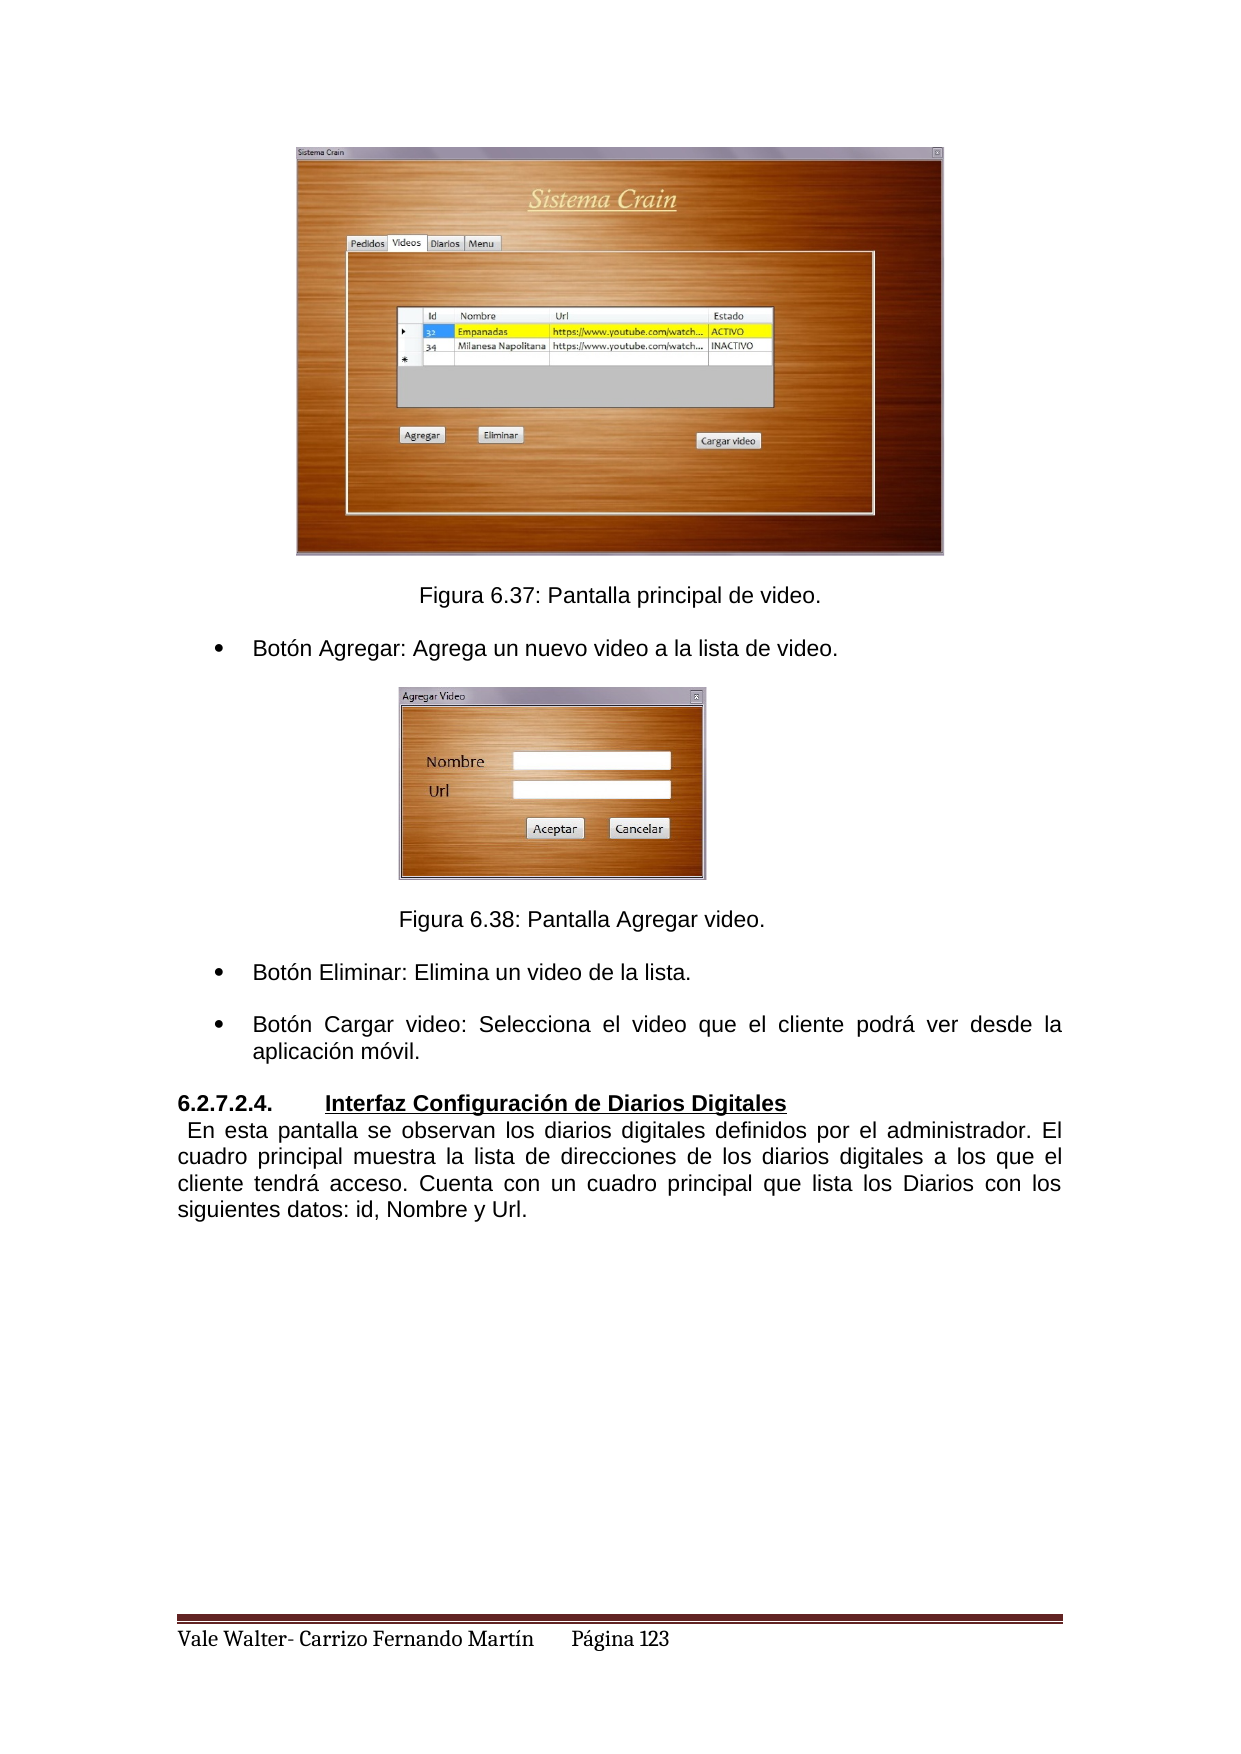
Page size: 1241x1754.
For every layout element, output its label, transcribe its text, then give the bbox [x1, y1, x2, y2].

list Interfaz Configuración de Diarios Digitales [177, 1090, 1063, 1117]
picture [398, 687, 707, 880]
text En esta pantalla se observan los diarios digitales definidos por el administrador. El cuadro principal muestra la lista de direcciones de los diarios digitales a los que el cliente tendrá acceso. Cuenta con un cuadro principal que lista los Diarios con los siguientes datos: id, Nombre y Url. [177, 1117, 1063, 1222]
text Figura 6.38: Pantalla Agregar video. [252, 906, 1063, 932]
picture [296, 147, 945, 556]
list Botón Eliminar: Elimina un video de la lista. [215, 959, 1063, 985]
text Figura 6.37: Pantalla principal de video. [177, 582, 1063, 608]
list Botón Cargar video: Selecciona el video que el cliente podrá ver desde la aplicación móvil. [215, 1011, 1063, 1064]
list Botón Agregar: Agrega un nuevo video a la lista de video. [215, 634, 1063, 661]
